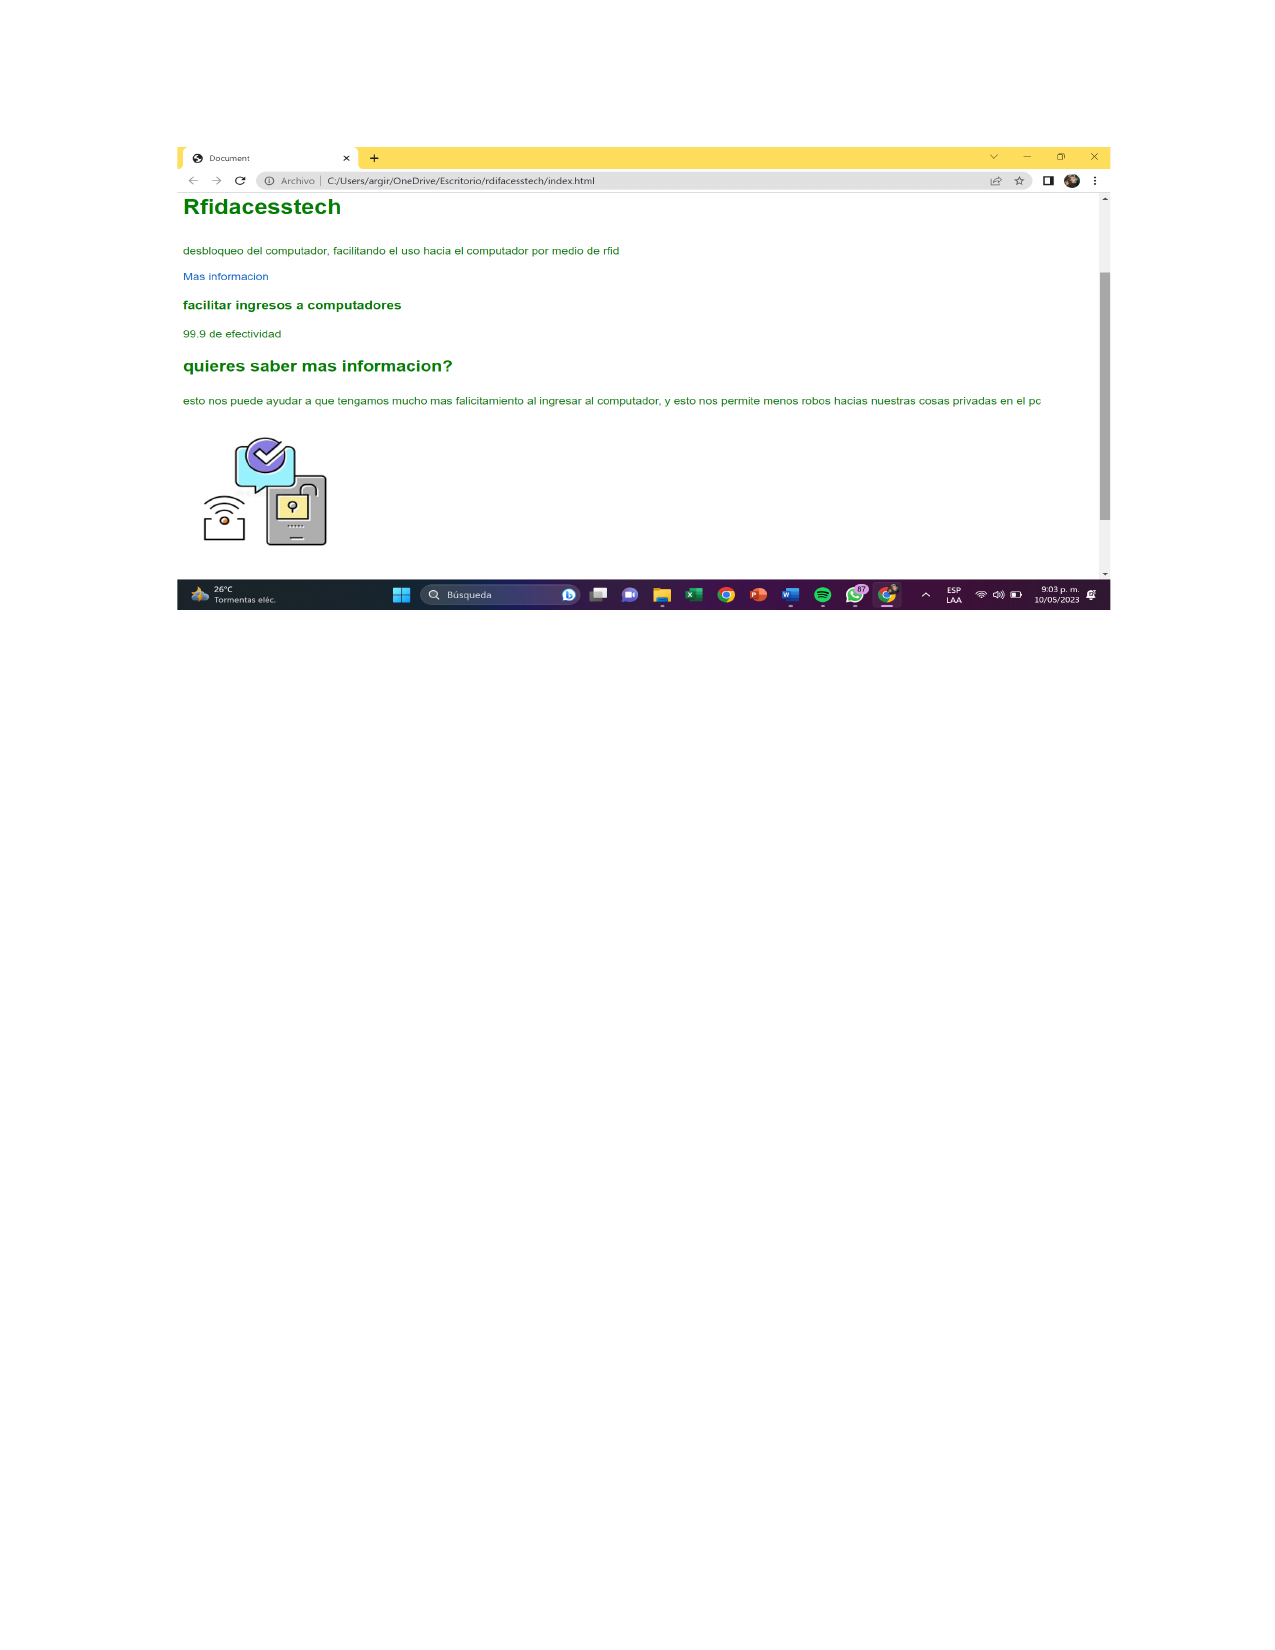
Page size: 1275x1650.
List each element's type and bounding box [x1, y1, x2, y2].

picture [177, 147, 1111, 610]
